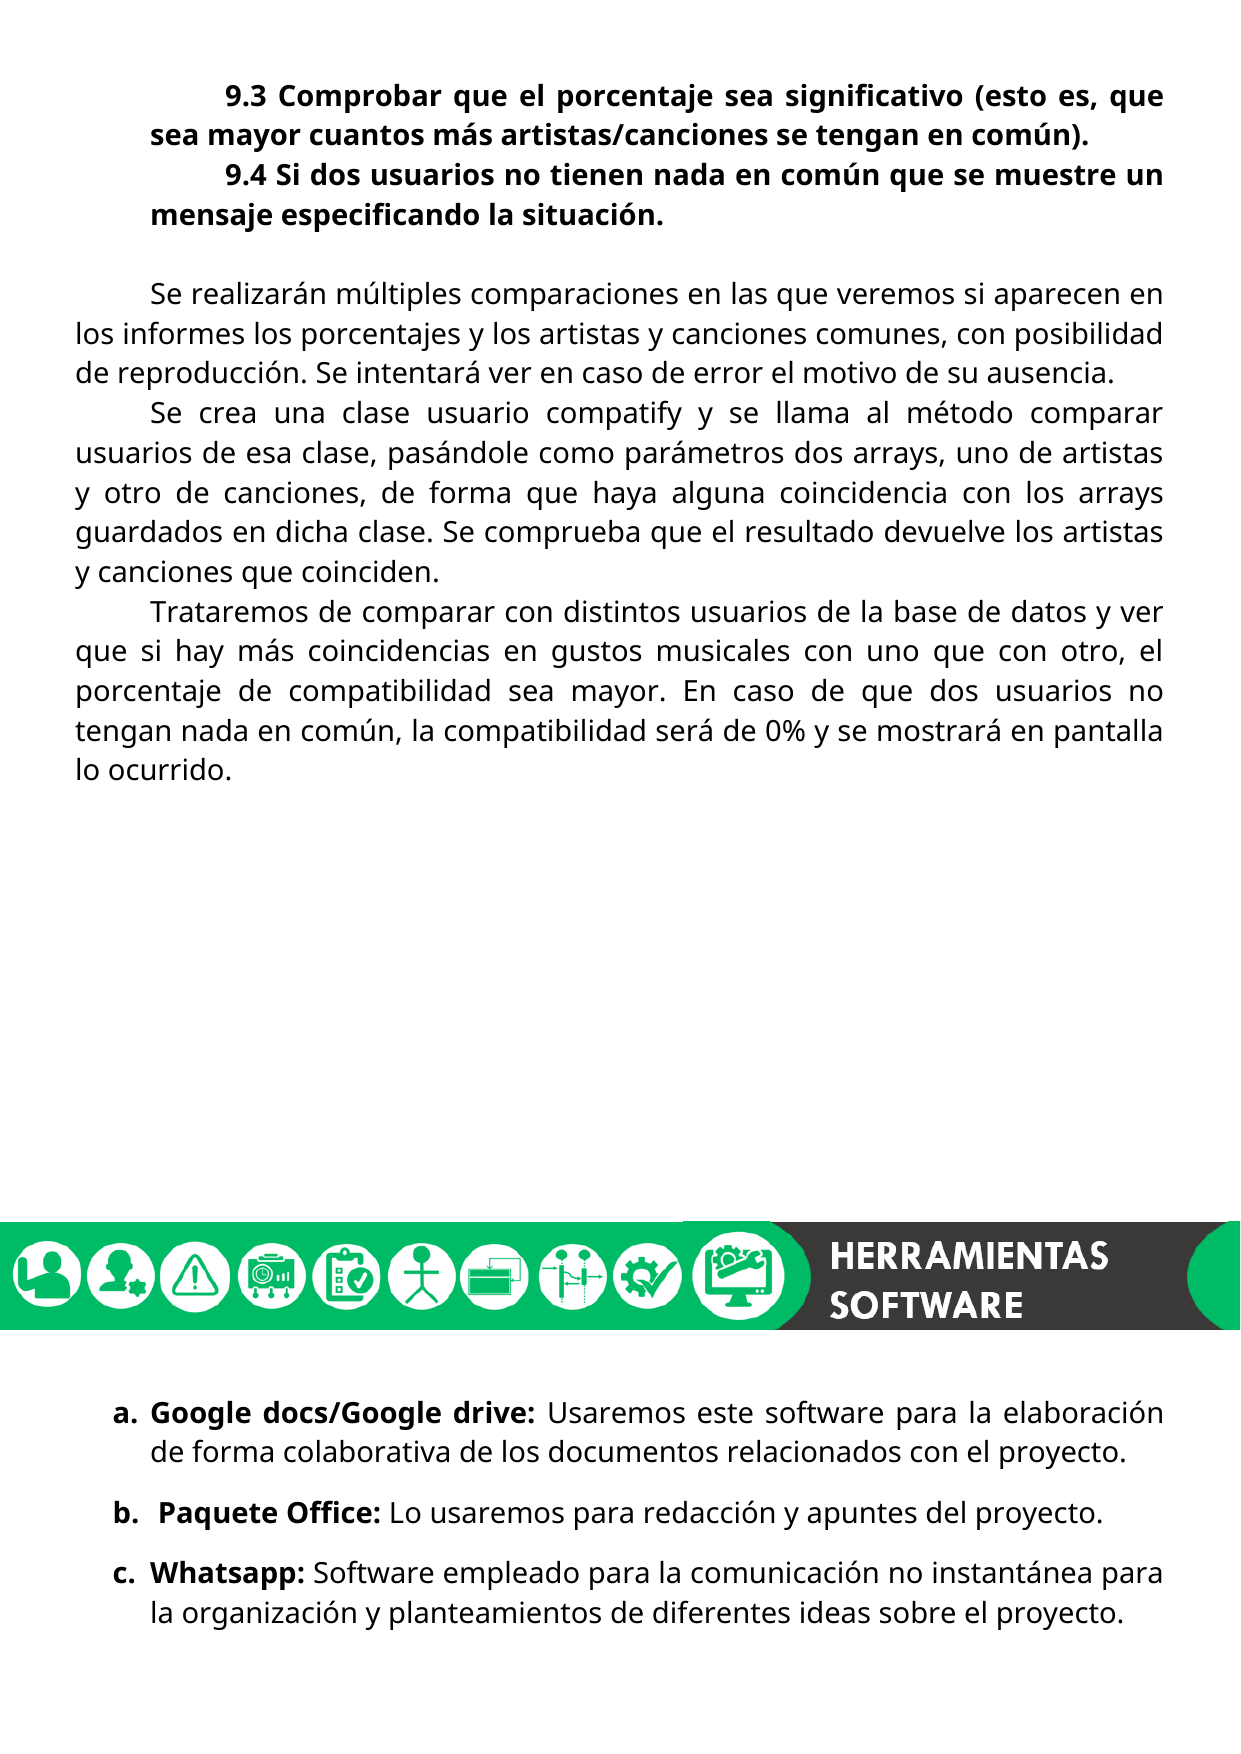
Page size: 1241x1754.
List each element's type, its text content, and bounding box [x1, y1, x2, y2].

list Google docs/Google drive: Usaremos este software para la elaboración de forma colaborativa de los documentos relacionados con el proyecto. [112, 1392, 1165, 1471]
picture [0, 1221, 1241, 1330]
text 9.3 Comprobar que el porcentaje sea significativo (esto es, que sea mayor cuantos más artistas/canciones se tengan en común). [150, 75, 1165, 154]
text Se realizarán múltiples comparaciones en las que veremos si aparecen en los informes los porcentajes y los artistas y canciones comunes, con posibilidad de reproducción. Se intentará ver en caso de error el motivo de su ausencia. [75, 273, 1165, 392]
list Paquete Office: Lo usaremos para redacción y apuntes del proyecto. [112, 1492, 1165, 1532]
text Trataremos de comparar con distintos usuarios de la base de datos y ver que si hay más coincidencias en gustos musicales con uno que con otro, el porcentaje de compatibilidad sea mayor. En caso de que dos usuarios no tengan nada en común, la compatibilidad será de 0% y se mostrará en pantalla lo ocurrido. [75, 591, 1165, 789]
text 9.4 Si dos usuarios no tienen nada en común que se muestre un mensaje especificando la situación. [150, 154, 1165, 234]
list Whatsapp: Software empleado para la comunicación no instantánea para la organización y planteamientos de diferentes ideas sobre el proyecto. [112, 1553, 1165, 1632]
text Se crea una clase usuario compatify y se llama al método comparar usuarios de esa clase, pasándole como parámetros dos arrays, uno de artistas y otro de canciones, de forma que haya alguna coincidencia con los arrays guardados en dicha clase. Se comprueba que el resultado devuelve los artistas y canciones que coinciden. [75, 392, 1165, 591]
